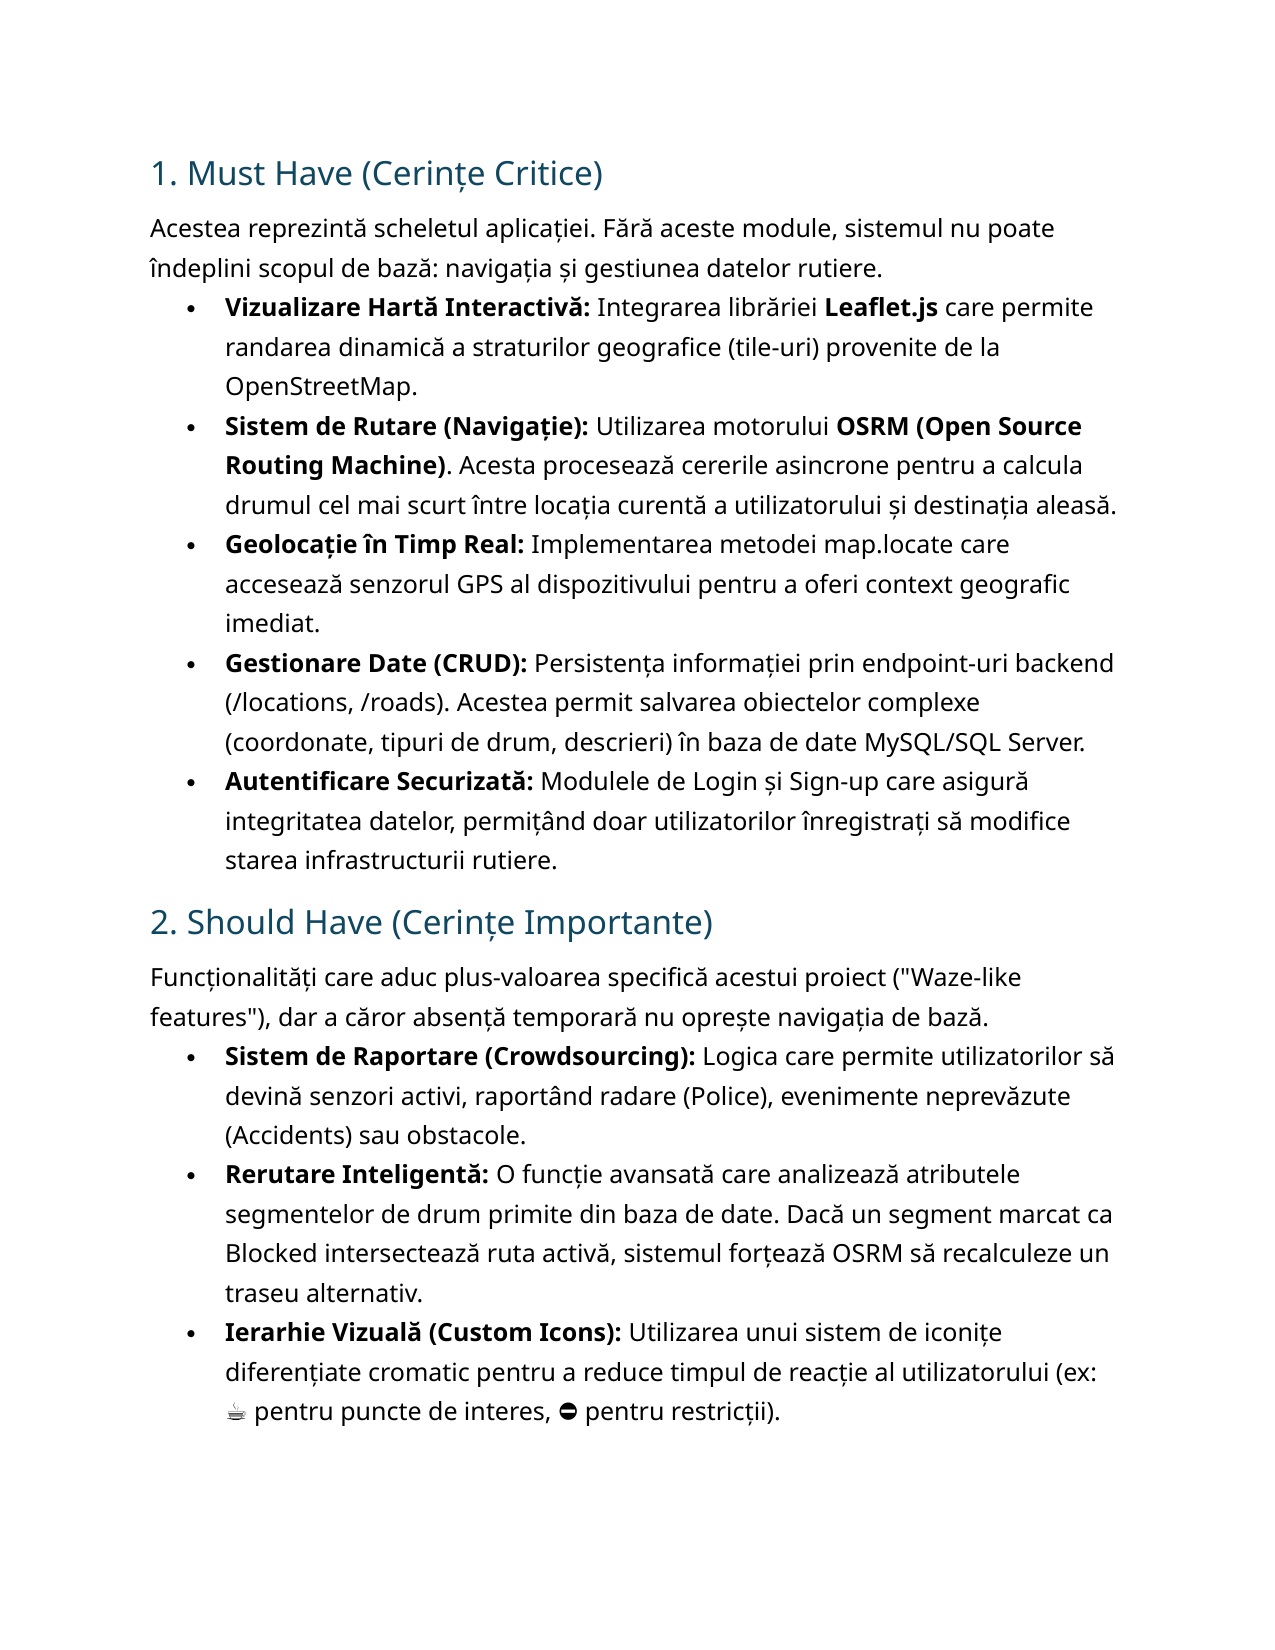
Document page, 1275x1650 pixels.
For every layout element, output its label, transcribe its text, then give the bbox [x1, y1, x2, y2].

list Geolocație în Timp Real: Implementarea metodei map.locate care accesează senzorul GPS al dispozitivului pentru a oferi context geografic imediat. [187, 527, 1125, 640]
subtitle 1. Must Have (Cerințe Critice) [150, 150, 1125, 195]
text Acestea reprezintă scheletul aplicației. Fără aceste module, sistemul nu poate îndeplini scopul de bază: navigația și gestiunea datelor rutiere. [150, 211, 1125, 284]
list Ierarhie Vizuală (Custom Icons): Utilizarea unui sistem de iconițe diferențiate cromatic pentru a reduce timpul de reacție al utilizatorului (ex: ☕ pentru puncte de interes, ⛔ pentru restricții). [187, 1315, 1125, 1428]
list Autentificare Securizată: Modulele de Login și Sign-up care asigură integritatea datelor, permițând doar utilizatorilor înregistrați să modifice starea infrastructurii rutiere. [187, 764, 1125, 877]
list Sistem de Rutare (Navigație): Utilizarea motorului OSRM (Open Source Routing Machine). Acesta procesează cererile asincrone pentru a calcula drumul cel mai scurt între locația curentă a utilizatorului și destinația aleasă. [187, 408, 1125, 521]
list Vizualizare Hartă Interactivă: Integrarea librăriei Leaflet.js care permite randarea dinamică a straturilor geografice (tile-uri) provenite de la OpenStreetMap. [187, 290, 1125, 403]
subtitle 2. Should Have (Cerințe Importante) [150, 899, 1125, 944]
list Rerutare Inteligentă: O funcție avansată care analizează atributele segmentelor de drum primite din baza de date. Dacă un segment marcat ca Blocked intersectează ruta activă, sistemul forțează OSRM să recalculeze un traseu alternativ. [187, 1157, 1125, 1309]
text Funcționalități care aduc plus-valoarea specifică acestui proiect ("Waze-like features"), dar a căror absență temporară nu oprește navigația de bază. [150, 960, 1125, 1033]
list Gestionare Date (CRUD): Persistența informației prin endpoint-uri backend (/locations, /roads). Acestea permit salvarea obiectelor complexe (coordonate, tipuri de drum, descrieri) în baza de date MySQL/SQL Server. [187, 645, 1125, 758]
list Sistem de Raportare (Crowdsourcing): Logica care permite utilizatorilor să devină senzori activi, raportând radare (Police), evenimente neprevăzute (Accidents) sau obstacole. [187, 1039, 1125, 1152]
